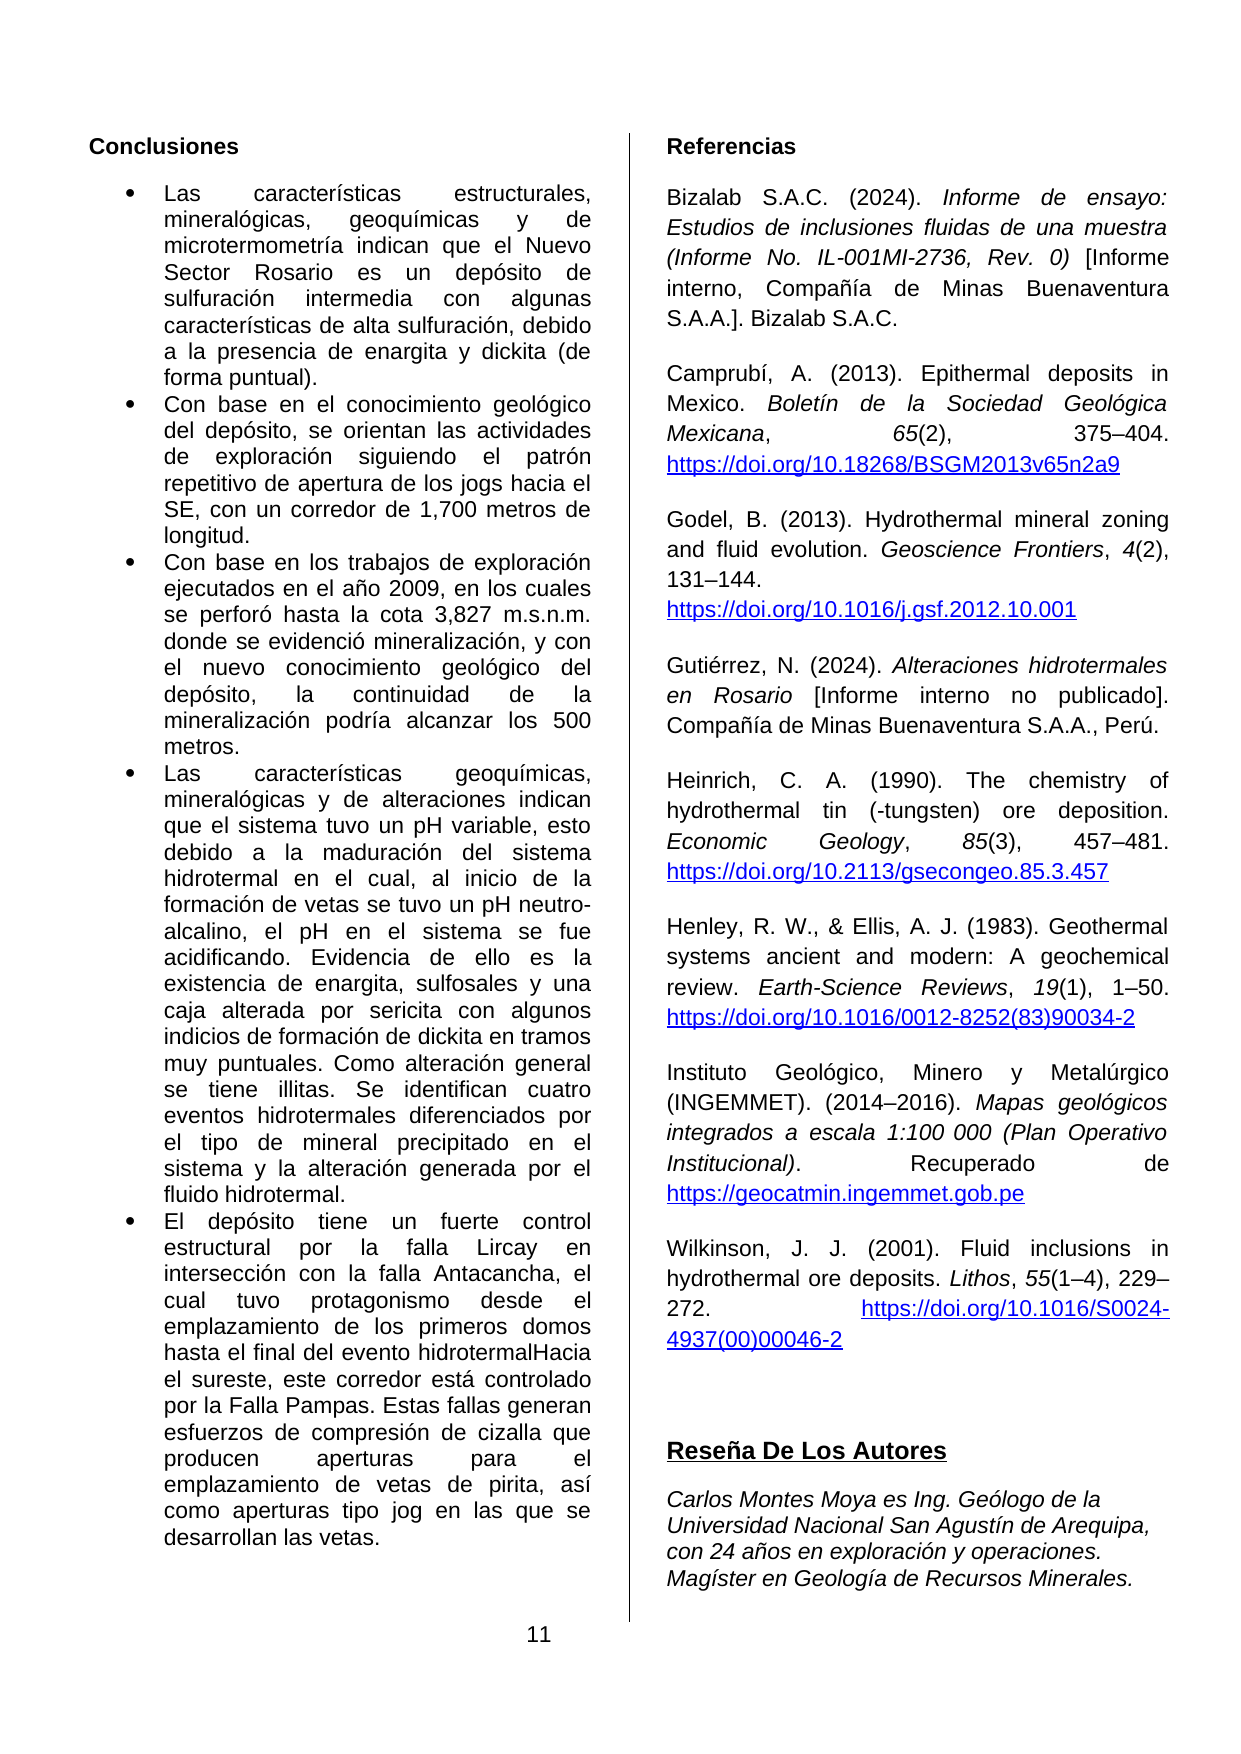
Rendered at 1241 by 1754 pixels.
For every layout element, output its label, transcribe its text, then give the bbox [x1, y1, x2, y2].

text Camprubí, A. (2013). Epithermal deposits in Mexico. Boletín de la Sociedad Geológica Mexicana, 65(2), 375–404. https://doi.org/10.18268/BSGM2013v65n2a9 [666, 360, 1169, 477]
text Referencias [666, 133, 1169, 159]
text Gutiérrez, N. (2024). Alteraciones hidrotermales en Rosario [Informe interno no publicado]. Compañía de Minas Buenaventura S.A.A., Perú. [666, 652, 1169, 738]
list Con base en el conocimiento geológico del depósito, se orientan las actividades de exploración siguiendo el patrón repetitivo de apertura de los jogs hacia el SE, con un corredor de 1,700 metros de longitud. [126, 391, 591, 549]
list El depósito tiene un fuerte control estructural por la falla Lircay en intersección con la falla Antacancha, el cual tuvo protagonismo desde el emplazamiento de los primeros domos hasta el final del evento hidrotermalHacia el sureste, este corredor está controlado por la Falla Pampas. Estas fallas generan esfuerzos de compresión de cizalla que producen aperturas para el emplazamiento de vetas de pirita, así como aperturas tipo jog en las que se desarrollan las vetas. [126, 1208, 591, 1550]
text Henley, R. W., & Ellis, A. J. (1983). Geothermal systems ancient and modern: A geochemical review. Earth-Science Reviews, 19(1), 1–50. https://doi.org/10.1016/0012-8252(83)90034-2 [666, 913, 1169, 1030]
text Godel, B. (2013). Hydrothermal mineral zoning and fluid evolution. Geoscience Frontiers, 4(2), 131–144. https://doi.org/10.1016/j.gsf.2012.10.001 [666, 506, 1169, 623]
text Instituto Geológico, Minero y Metalúrgico (INGEMMET). (2014–2016). Mapas geológicos integrados a escala 1:100 000 (Plan Operativo Institucional). Recuperado de https://geocatmin.ingemmet.gob.pe [666, 1059, 1169, 1206]
text Heinrich, C. A. (1990). The chemistry of hydrothermal tin (-tungsten) ore deposition. Economic Geology, 85(3), 457–481. https://doi.org/10.2113/gsecongeo.85.3.457 [666, 767, 1169, 884]
text Wilkinson, J. J. (2001). Fluid inclusions in hydrothermal ore deposits. Lithos, 55(1–4), 229–272. https://doi.org/10.1016/S0024-4937(00)00046-2 [666, 1235, 1169, 1352]
text Bizalab S.A.C. (2024). Informe de ensayo: Estudios de inclusiones fluidas de una muestra (Informe No. IL-001MI-2736, Rev. 0) [Informe interno, Compañía de Minas Buenaventura S.A.A.]. Bizalab S.A.C. [666, 184, 1169, 331]
list Con base en los trabajos de exploración ejecutados en el año 2009, en los cuales se perforó hasta la cota 3,827 m.s.n.m. donde se evidenció mineralización, y con el nuevo conocimiento geológico del depósito, la continuidad de la mineralización podría alcanzar los 500 metros. [126, 549, 591, 759]
list Las características estructurales, mineralógicas, geoquímicas y de microtermometría indican que el Nuevo Sector Rosario es un depósito de sulfuración intermedia con algunas características de alta sulfuración, debido a la presencia de enargita y dickita (de forma puntual). [126, 180, 591, 391]
list Las características geoquímicas, mineralógicas y de alteraciones indican que el sistema tuvo un pH variable, esto debido a la maduración del sistema hidrotermal en el cual, al inicio de la formación de vetas se tuvo un pH neutro-alcalino, el pH en el sistema se fue acidificando. Evidencia de ello es la existencia de enargita, sulfosales y una caja alterada por sericita con algunos indicios de formación de dickita en tramos muy puntuales. Como alteración general se tiene illitas. Se identifican cuatro eventos hidrotermales diferenciados por el tipo de mineral precipitado en el sistema y la alteración generada por el fluido hidrotermal. [126, 759, 591, 1208]
text Conclusiones [89, 133, 591, 159]
text Reseña De Los Autores [666, 1436, 1169, 1465]
